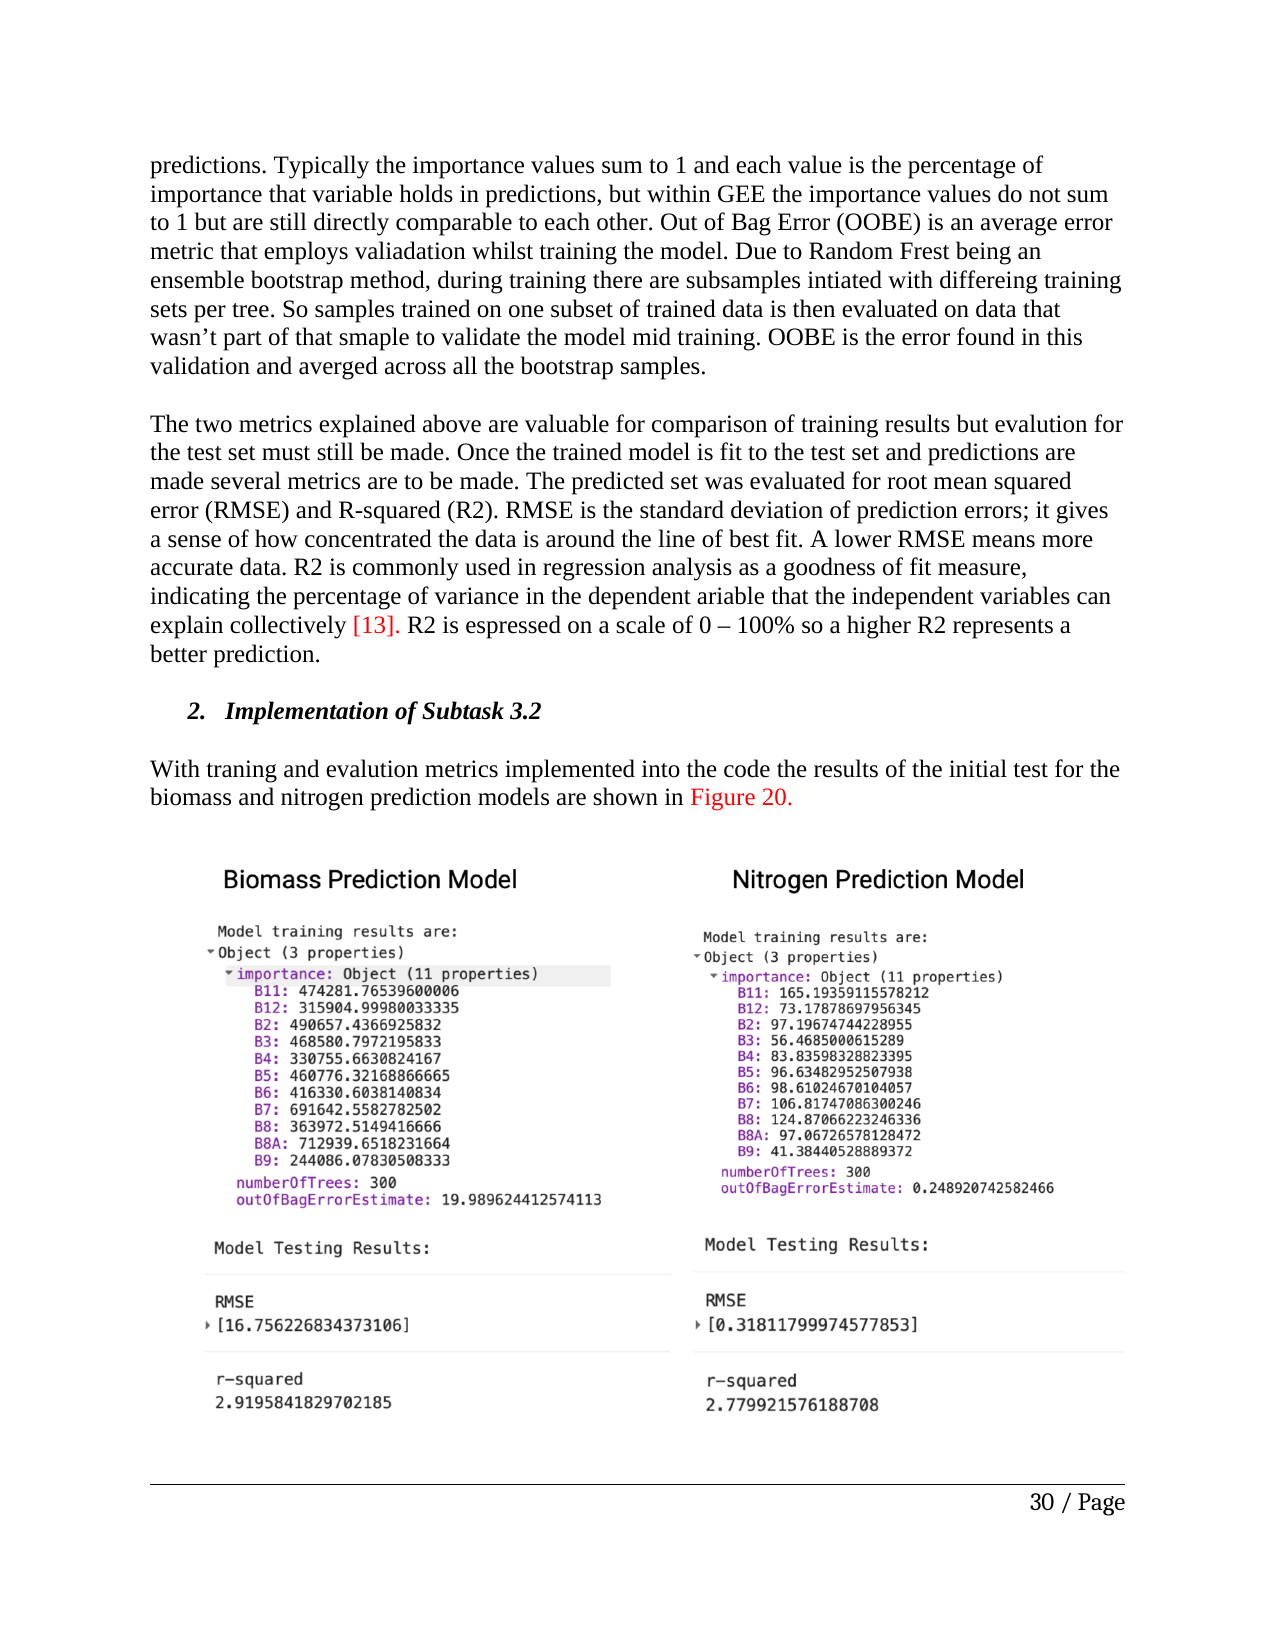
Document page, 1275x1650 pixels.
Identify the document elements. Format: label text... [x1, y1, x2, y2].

subtitle Implementation of Subtask 3.2 [187, 696, 1125, 725]
text The two metrics explained above are valuable for comparison of training results but evalution for the test set must still be made. Once the trained model is fit to the test set and predictions are made several metrics are to be made. The predicted set was evaluated for root mean squared error (RMSE) and R-squared (R2). RMSE is the standard deviation of prediction errors; it gives a sense of how concentrated the data is around the line of best fit. A lower RMSE means more accurate data. R2 is commonly used in regression analysis as a goodness of fit measure, indicating the percentage of variance in the dependent ariable that the independent variables can explain collectively [13]. R2 is espressed on a scale of 0 – 100% so a higher R2 represents a better prediction. [150, 409, 1125, 667]
text With traning and evalution metrics implemented into the code the results of the initial test for the biomass and nitrogen prediction models are shown in Figure 20. [150, 754, 1125, 811]
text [150, 150, 1125, 380]
picture [150, 840, 1125, 1458]
